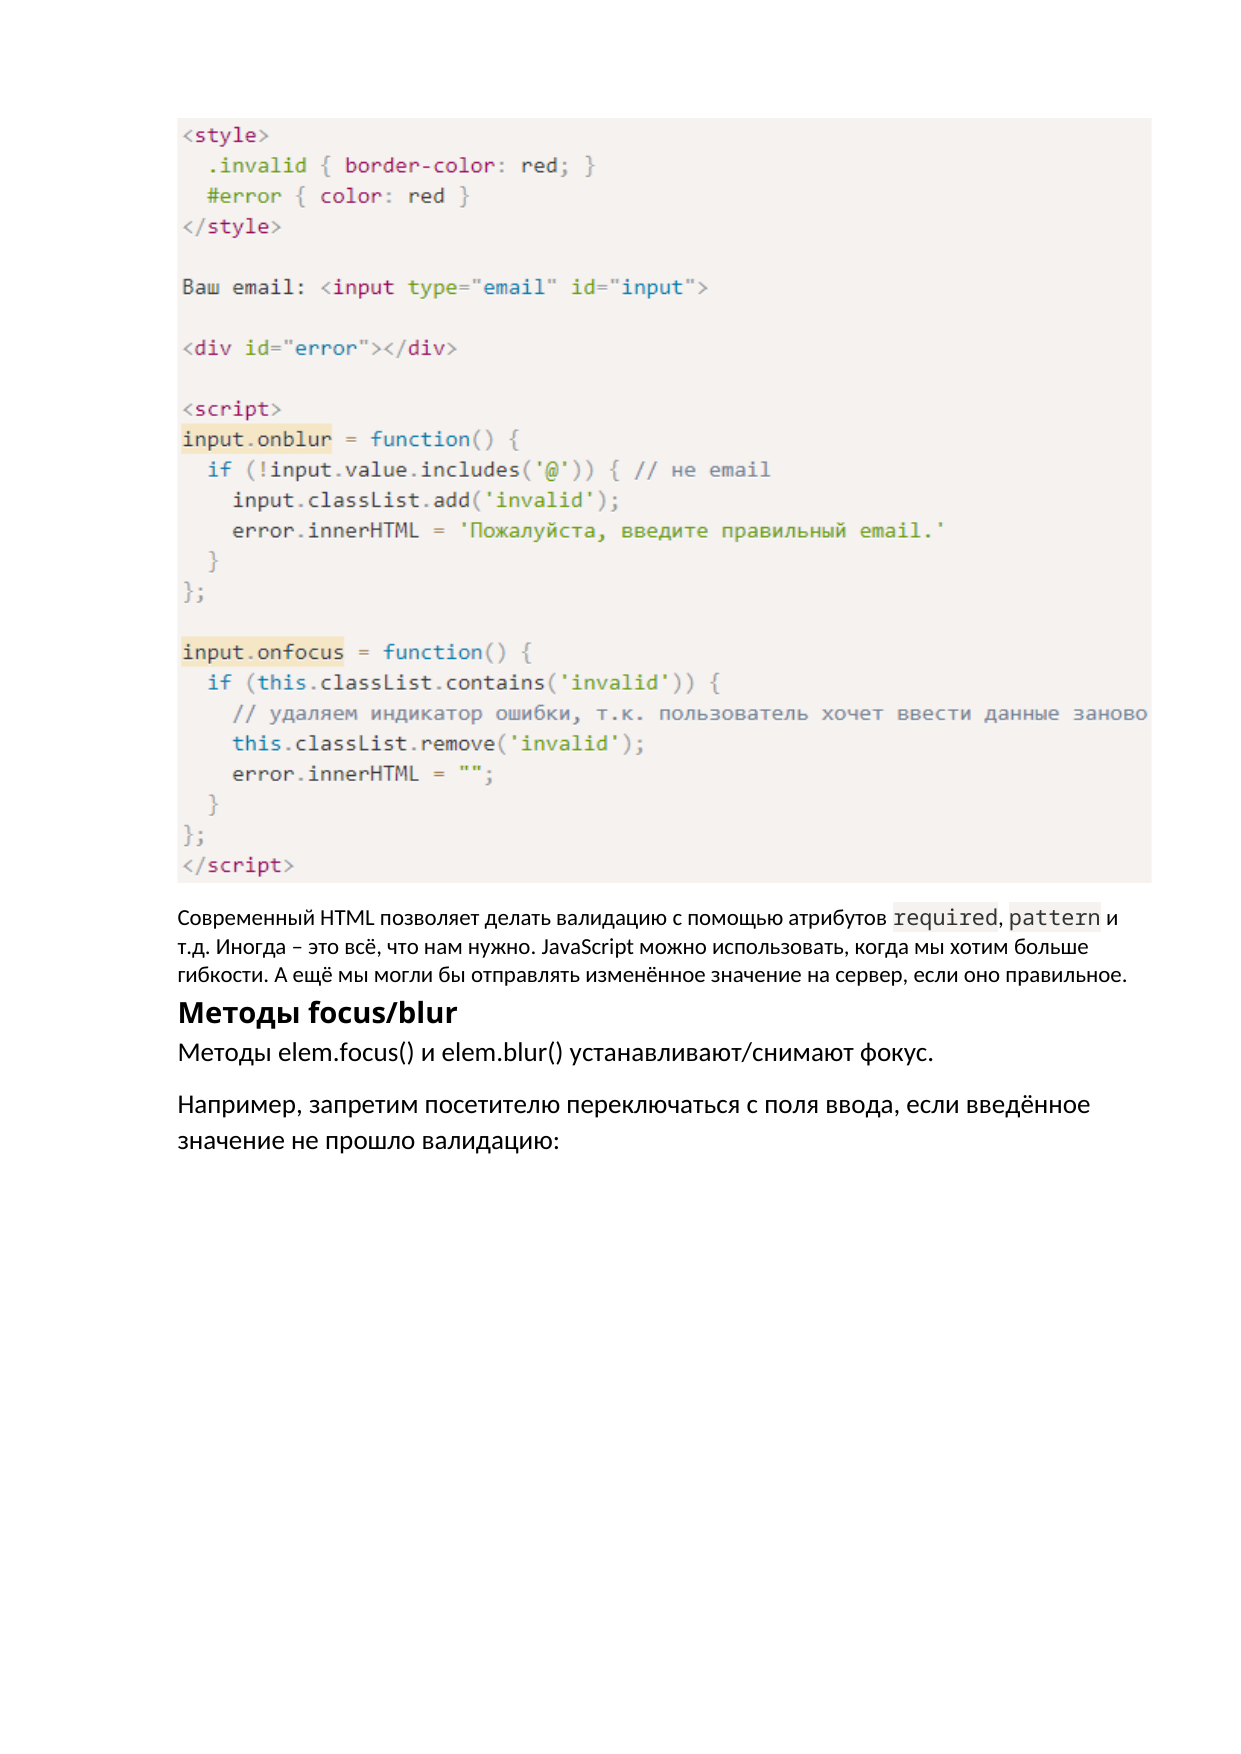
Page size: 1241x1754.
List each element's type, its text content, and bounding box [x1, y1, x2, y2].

text Методы elem.focus() и elem.blur() устанавливают/снимают фокус. [177, 1035, 1152, 1068]
subtitle Методы focus/blur [177, 992, 1152, 1032]
picture [177, 118, 1152, 883]
text Например, запретим посетителю переключаться с поля ввода, если введённое значение не прошло валидацию: [177, 1087, 1152, 1156]
